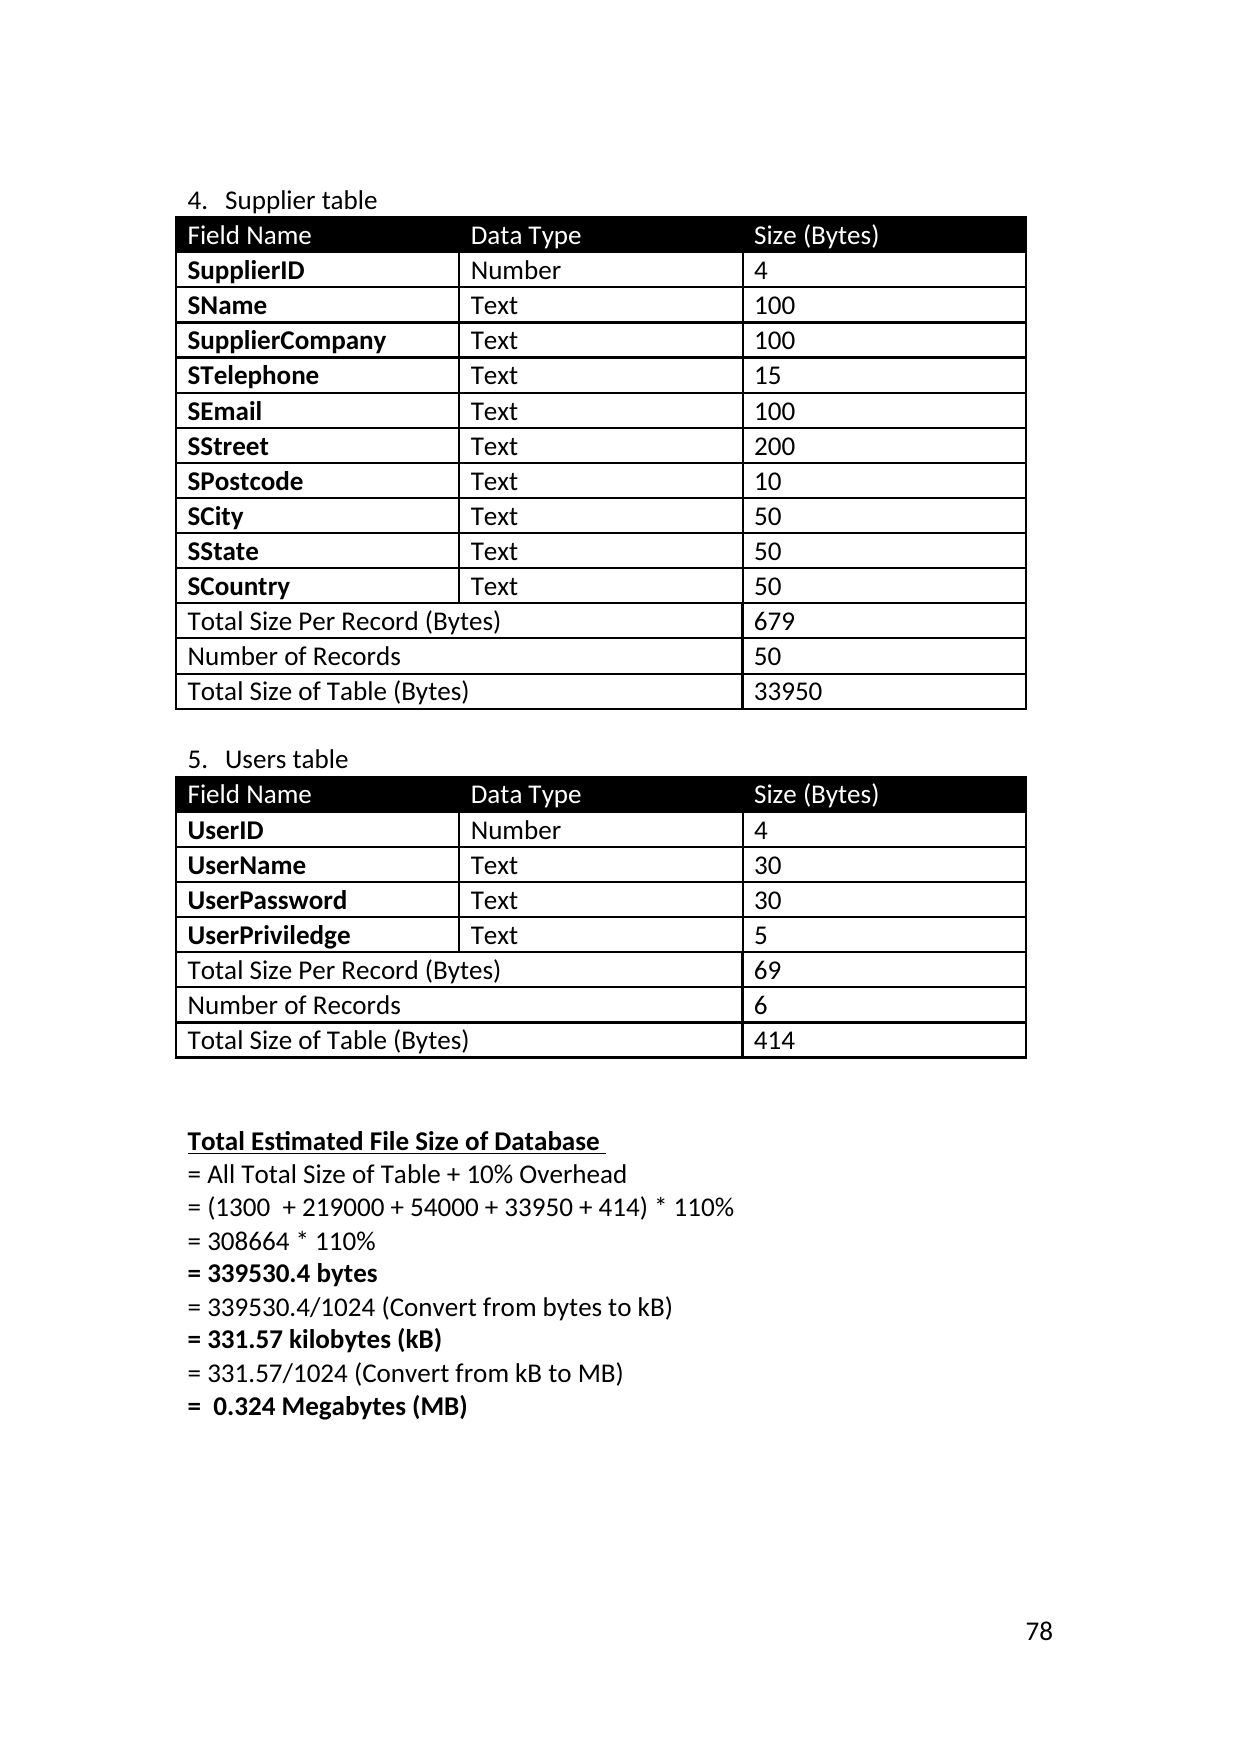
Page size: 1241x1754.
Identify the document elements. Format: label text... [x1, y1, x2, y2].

table_cell 5 [744, 918, 1025, 951]
table_cell SupplierCompany [177, 324, 458, 356]
table_cell SEmail [177, 394, 458, 427]
table_cell Text [460, 324, 742, 356]
list Supplier table [187, 183, 1053, 216]
table_cell 50 [744, 499, 1025, 532]
table_cell SCity [177, 499, 458, 532]
table_cell Total Size of Table (Bytes) [177, 675, 741, 707]
text = 331.57/1024 (Convert from kB to MB) [187, 1356, 1053, 1389]
table_header Field Name [177, 778, 458, 811]
text = 339530.4 bytes [187, 1257, 1053, 1290]
table_cell 50 [744, 569, 1025, 602]
table_cell Text [460, 534, 742, 567]
table_cell UserPriviledge [177, 918, 458, 951]
table_cell 414 [744, 1024, 1025, 1056]
text Total Estimated File Size of Database [187, 1124, 1053, 1158]
table_cell 100 [744, 394, 1025, 427]
text = 0.324 Megabytes (MB) [187, 1389, 1053, 1422]
table_cell Text [460, 464, 742, 497]
table_cell 30 [744, 848, 1025, 881]
table_cell UserID [177, 813, 458, 846]
table_header Field Name [177, 218, 458, 251]
table_cell 50 [744, 639, 1025, 672]
text = All Total Size of Table + 10% Overhead [187, 1158, 1053, 1191]
text = (1300 + 219000 + 54000 + 33950 + 414) * 110% [187, 1191, 1053, 1224]
table_cell UserPassword [177, 883, 458, 916]
table_cell Number [460, 253, 742, 286]
table_cell Total Size of Table (Bytes) [177, 1024, 741, 1056]
table_header Data Type [460, 778, 742, 811]
table_cell Text [460, 288, 742, 321]
text = 339530.4/1024 (Convert from bytes to kB) [187, 1290, 1053, 1323]
table_cell UserName [177, 848, 458, 881]
list Users table [187, 743, 1053, 776]
table_cell Total Size Per Record (Bytes) [177, 604, 741, 637]
table_cell 4 [744, 813, 1025, 846]
table_cell 4 [744, 253, 1025, 286]
table_cell Text [460, 394, 742, 427]
table_cell 679 [744, 604, 1025, 637]
table_cell Text [460, 429, 742, 462]
table_cell Text [460, 883, 742, 916]
table_cell SName [177, 288, 458, 321]
table_cell SCountry [177, 569, 458, 602]
table_cell Number of Records [177, 988, 741, 1021]
table_cell Number of Records [177, 639, 741, 672]
table_cell Text [460, 499, 742, 532]
table_cell Text [460, 359, 742, 392]
text = 308664 * 110% [187, 1224, 1053, 1257]
table_header Data Type [460, 218, 742, 251]
table_cell 100 [744, 288, 1025, 321]
table_cell 50 [744, 534, 1025, 567]
text = 331.57 kilobytes (kB) [187, 1323, 1053, 1356]
table_cell Text [460, 569, 742, 602]
table_cell 15 [744, 359, 1025, 392]
table_cell Number [460, 813, 742, 846]
table_cell 33950 [744, 675, 1025, 707]
table_cell 30 [744, 883, 1025, 916]
table_cell Text [460, 918, 742, 951]
table_cell SState [177, 534, 458, 567]
table_cell STelephone [177, 359, 458, 392]
table_cell SPostcode [177, 464, 458, 497]
table_cell 10 [744, 464, 1025, 497]
table_cell Text [460, 848, 742, 881]
table_header Size (Bytes) [744, 218, 1025, 251]
table_cell 200 [744, 429, 1025, 462]
table_header Size (Bytes) [744, 778, 1025, 811]
table_cell 69 [744, 953, 1025, 986]
table_cell SupplierID [177, 253, 458, 286]
table_cell 6 [744, 988, 1025, 1021]
table_cell SStreet [177, 429, 458, 462]
table_cell 100 [744, 324, 1025, 356]
table_cell Total Size Per Record (Bytes) [177, 953, 741, 986]
